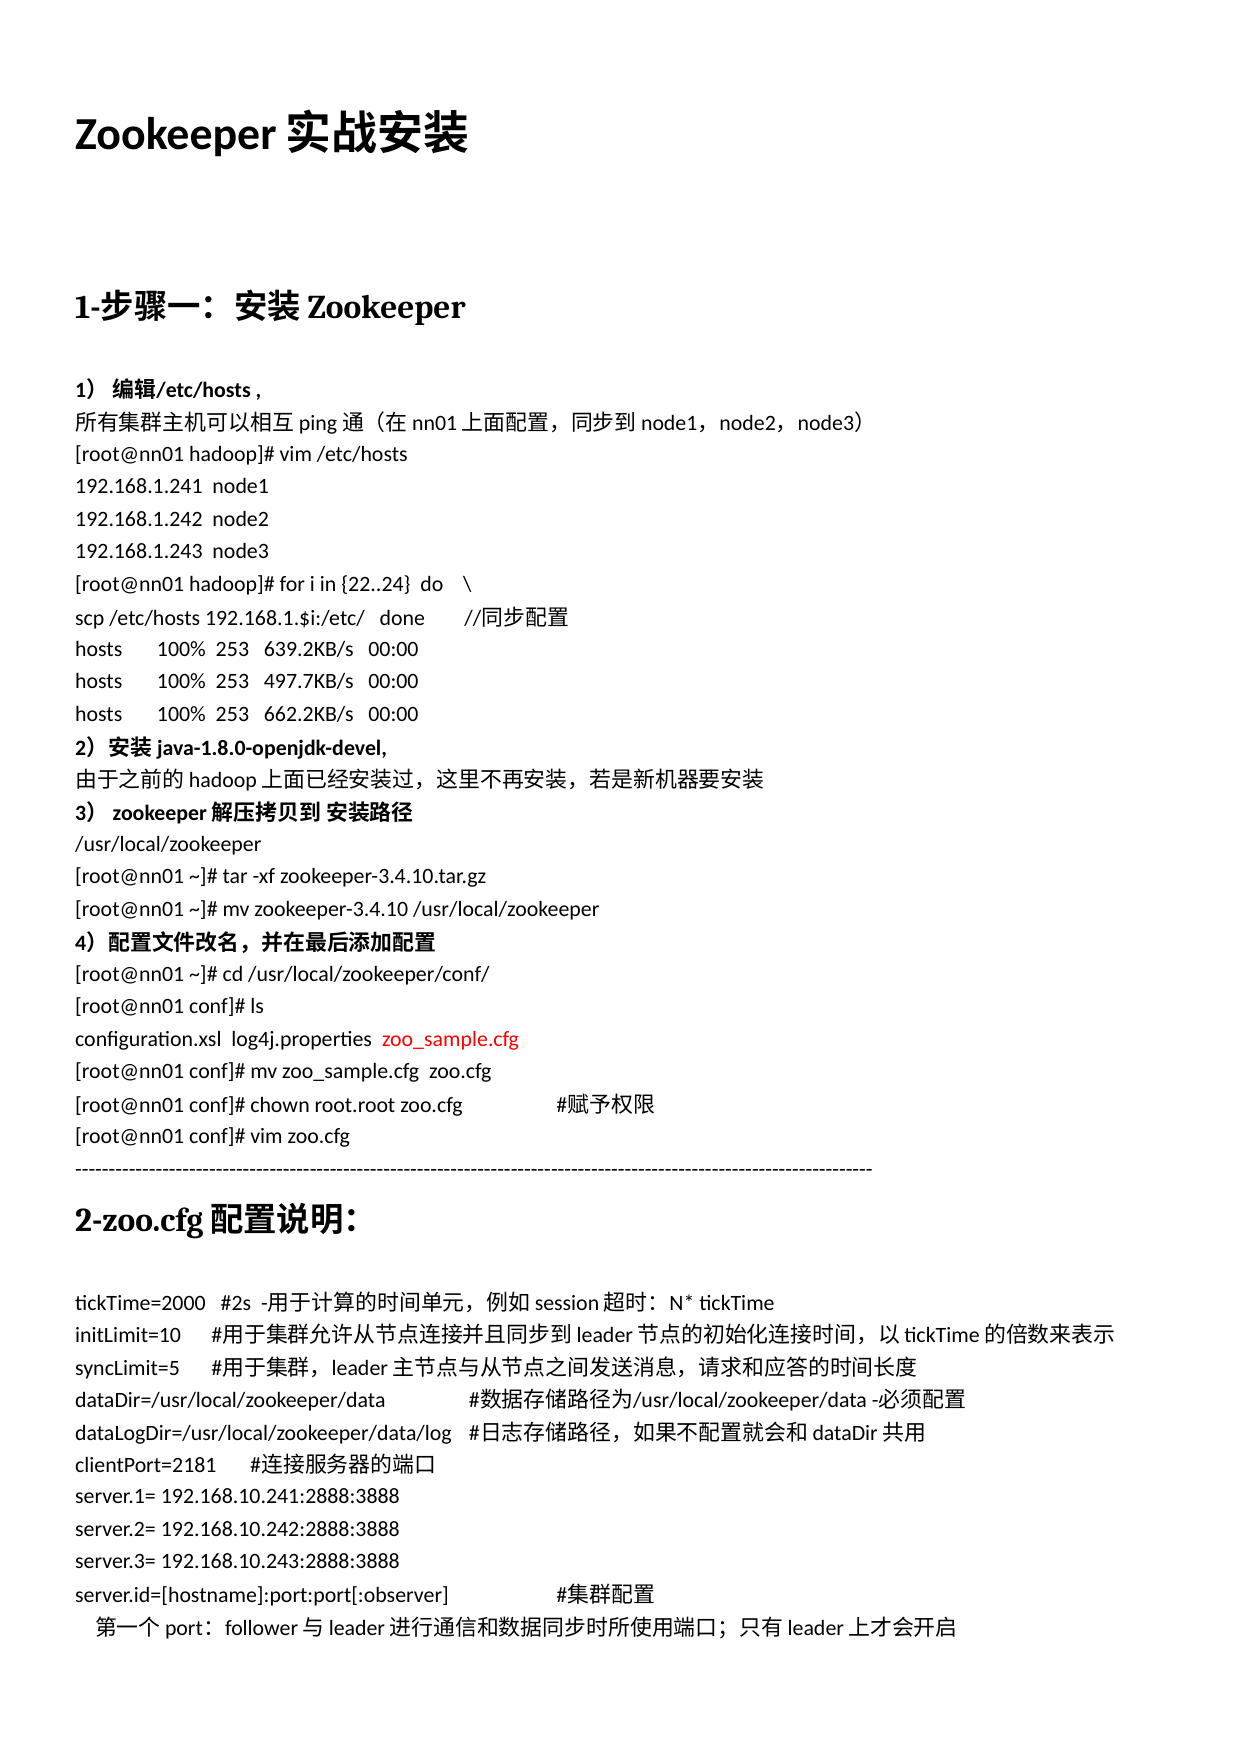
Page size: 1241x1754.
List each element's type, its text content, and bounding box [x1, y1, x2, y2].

text [root@nn01 conf]# vim zoo.cfg [75, 1119, 1165, 1152]
text 192.168.1.242 node2 [75, 502, 1165, 534]
text hosts 100% 253 662.2KB/s 00:00 [75, 697, 1165, 729]
text server.1= 192.168.10.241:2888:3888 [75, 1479, 1165, 1512]
text 所有集群主机可以相互 ping 通（在nn01上面配置，同步到node1，node2，node3） [75, 404, 1165, 437]
text clientPort=2181 #连接服务器的端口 [75, 1447, 1165, 1479]
text scp /etc/hosts 192.168.1.$i:/etc/ done //同步配置 [75, 599, 1165, 632]
text [root@nn01 ~]# tar -xf zookeeper-3.4.10.tar.gz [75, 859, 1165, 892]
text [root@nn01 conf]# chown root.root zoo.cfg #赋予权限 [75, 1087, 1165, 1119]
text 4）配置文件改名，并在最后添加配置 [75, 924, 1165, 957]
list 编辑/etc/hosts , [75, 372, 1165, 404]
text hosts 100% 253 639.2KB/s 00:00 [75, 632, 1165, 664]
text dataLogDir=/usr/local/zookeeper/data/log #日志存储路径，如果不配置就会和dataDir共用 [75, 1414, 1165, 1447]
text [root@nn01 ~]# mv zookeeper-3.4.10 /usr/local/zookeeper [75, 892, 1165, 924]
subtitle 1-步骤一：安装Zookeeper [75, 272, 1165, 337]
text server.id=[hostname]:port:port[:observer] #集群配置 [75, 1577, 1165, 1609]
text 第一个port：follower与leader进行通信和数据同步时所使用端口；只有leader上才会开启 [75, 1609, 1165, 1642]
text [root@nn01 hadoop]# vim /etc/hosts [75, 437, 1165, 469]
text initLimit=10 #用于集群允许从节点连接并且同步到leader节点的初始化连接时间，以tickTime的倍数来表示 [75, 1317, 1165, 1349]
text configuration.xsl log4j.properties zoo_sample.cfg [75, 1022, 1165, 1054]
text server.3= 192.168.10.243:2888:3888 [75, 1544, 1165, 1577]
list zookeeper 解压拷贝到 安装路径 [75, 794, 1165, 827]
text [root@nn01 hadoop]# for i in {22..24} do \ [75, 567, 1165, 599]
subtitle Zookeeper实战安装 [75, 81, 1165, 178]
text 192.168.1.243 node3 [75, 534, 1165, 567]
text server.2= 192.168.10.242:2888:3888 [75, 1512, 1165, 1544]
text dataDir=/usr/local/zookeeper/data #数据存储路径为/usr/local/zookeeper/data -必须配置 [75, 1382, 1165, 1414]
text 2）安装 java-1.8.0-openjdk-devel, [75, 729, 1165, 762]
text ----------------------------------------------------------------------------------------------------------------------- [75, 1152, 1165, 1184]
subtitle 2-zoo.cfg配置说明： [75, 1184, 1165, 1249]
text tickTime=2000 #2s -用于计算的时间单元，例如session超时：N* tickTime [75, 1284, 1165, 1317]
text 192.168.1.241 node1 [75, 469, 1165, 502]
text 由于之前的hadoop上面已经安装过，这里不再安装，若是新机器要安装 [75, 762, 1165, 794]
text [root@nn01 conf]# ls [75, 989, 1165, 1022]
text [root@nn01 conf]# mv zoo_sample.cfg zoo.cfg [75, 1054, 1165, 1087]
text /usr/local/zookeeper [75, 827, 1165, 859]
text hosts 100% 253 497.7KB/s 00:00 [75, 664, 1165, 697]
text [root@nn01 ~]# cd /usr/local/zookeeper/conf/ [75, 957, 1165, 989]
text syncLimit=5 #用于集群，leader主节点与从节点之间发送消息，请求和应答的时间长度 [75, 1349, 1165, 1382]
